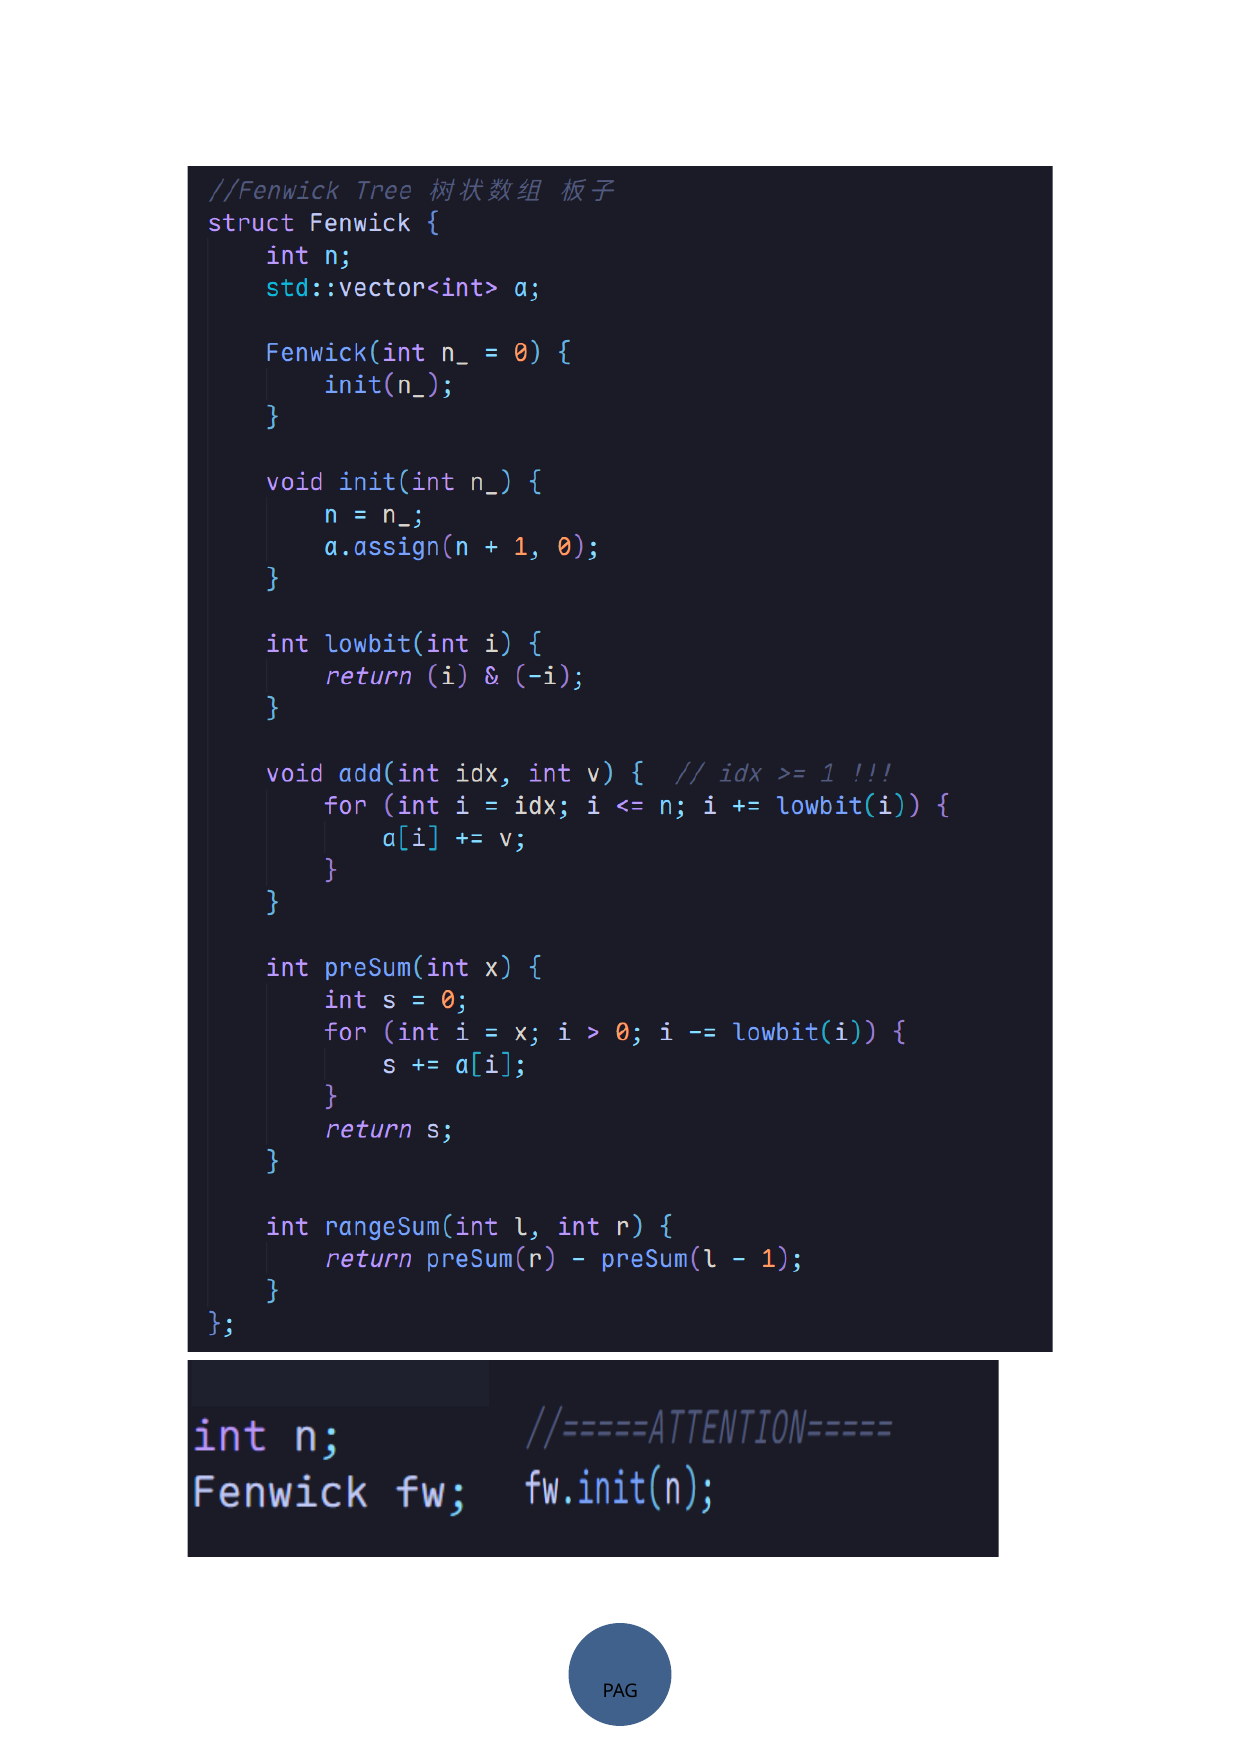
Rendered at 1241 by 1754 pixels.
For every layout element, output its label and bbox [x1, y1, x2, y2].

picture [187, 166, 1053, 1352]
picture [187, 1360, 999, 1557]
